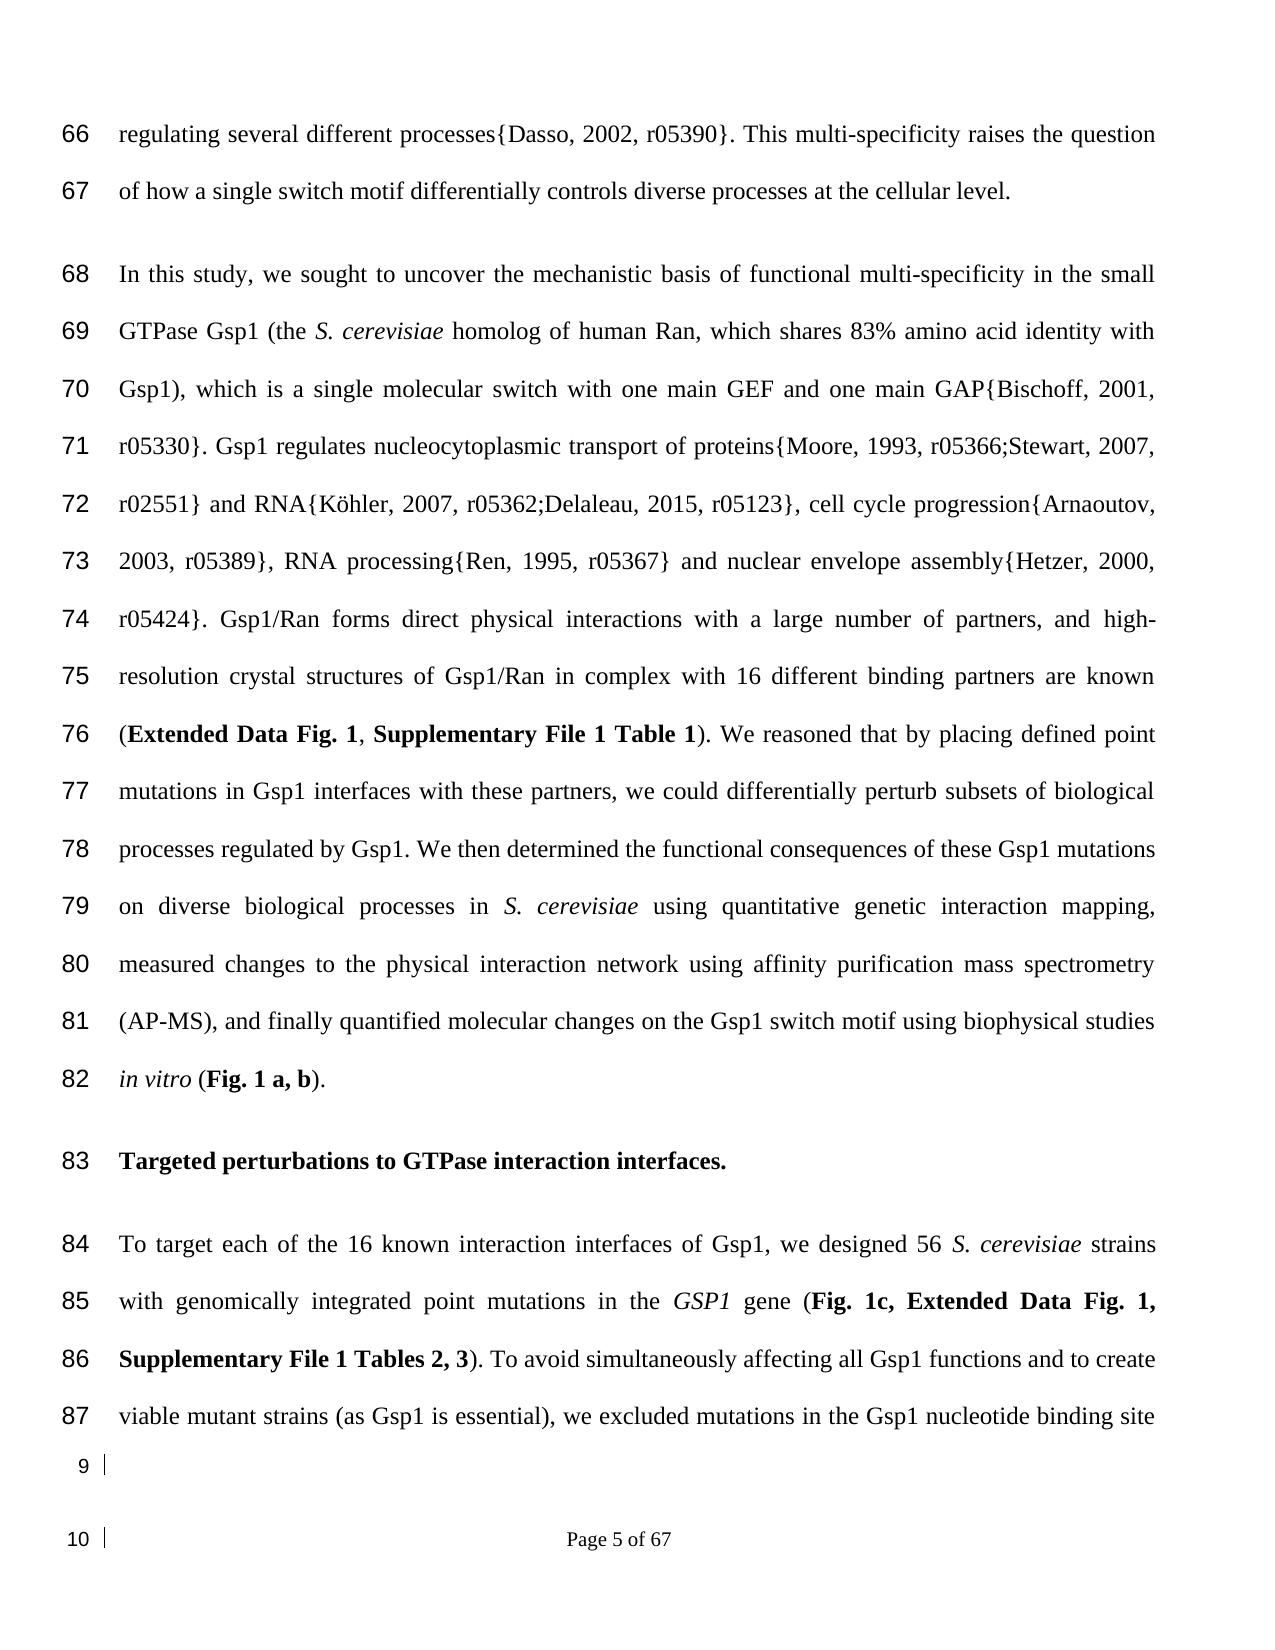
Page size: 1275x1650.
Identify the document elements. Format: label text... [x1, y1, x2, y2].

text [119, 1229, 1156, 1430]
text Targeted perturbations to GTPase interaction interfaces. [119, 1146, 1156, 1175]
text In this study, we sought to uncover the mechanistic basis of functional multi-specificity in the small GTPase Gsp1 (the S. cerevisiae homolog of human Ran, which shares 83% amino acid identity with Gsp1), which is a single molecular switch with one main GEF and one main GAP{Bischoff, 2001, r05330}. Gsp1 regulates nucleocytoplasmic transport of proteins{Moore, 1993, r05366;Stewart, 2007, r02551} and RNA{Köhler, 2007, r05362;Delaleau, 2015, r05123}, cell cycle progression{Arnaoutov, 2003, r05389}, RNA processing{Ren, 1995, r05367} and nuclear envelope assembly{Hetzer, 2000, r05424}. Gsp1/Ran forms direct physical interactions with a large number of partners, and high-resolution crystal structures of Gsp1/Ran in complex with 16 different binding partners are known (Extended Data Fig. 1, Supplementary File 1 Table 1). We reasoned that by placing defined point mutations in Gsp1 interfaces with these partners, we could differentially perturb subsets of biological processes regulated by Gsp1. We then determined the functional consequences of these Gsp1 mutations on diverse biological processes in S. cerevisiae using quantitative genetic interaction mapping, measured changes to the physical interaction network using affinity purification mass spectrometry (AP-MS), and finally quantified molecular changes on the Gsp1 switch motif using biophysical studies in vitro (Fig. 1 a, b). [119, 259, 1156, 1092]
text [119, 119, 1156, 205]
